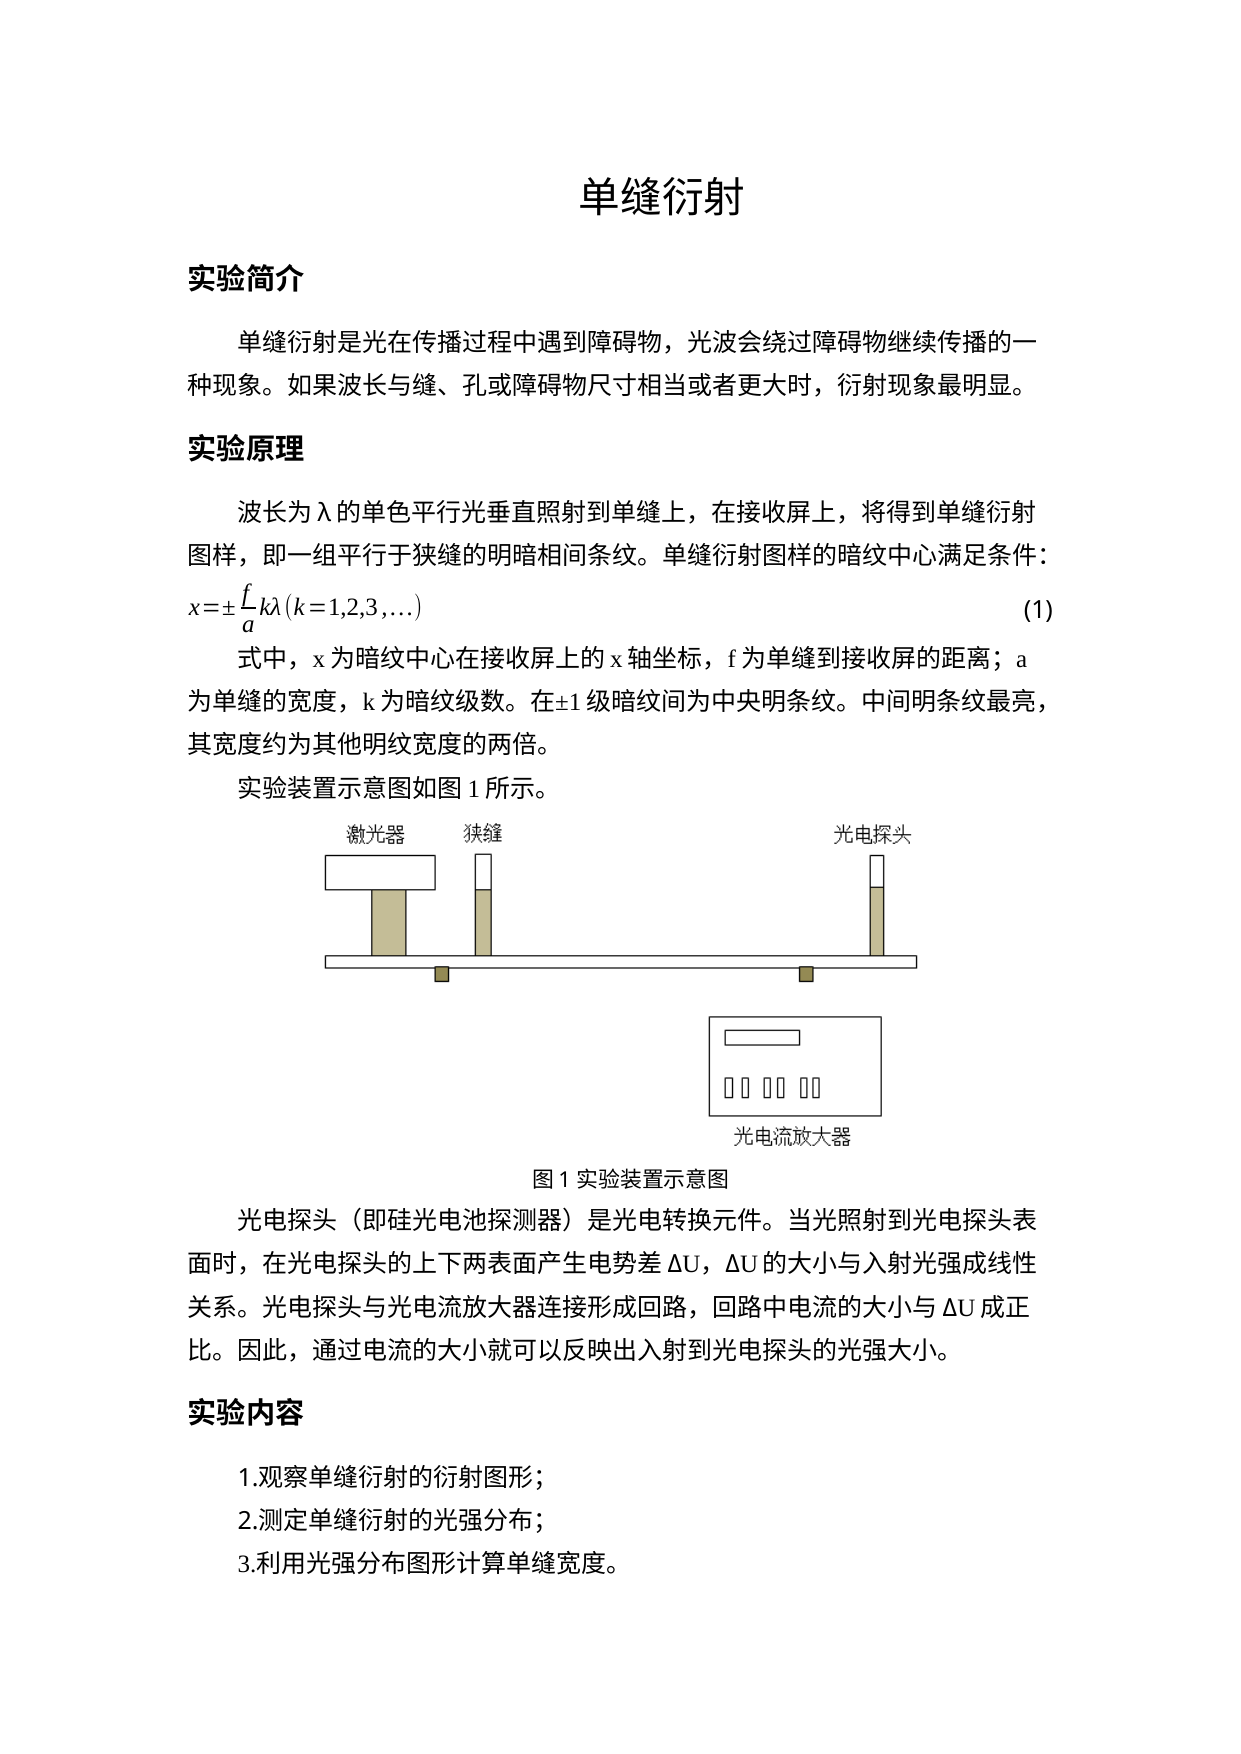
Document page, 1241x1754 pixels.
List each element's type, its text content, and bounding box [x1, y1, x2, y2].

table_header (1) [985, 579, 1064, 638]
text 2.测定单缝衍射的光强分布； [187, 1501, 1053, 1537]
text 1.观察单缝衍射的衍射图形； [187, 1457, 1053, 1493]
text 实验原理 [187, 425, 1053, 468]
text 波长为λ的单色平行光垂直照射到单缝上，在接收屏上，将得到单缝衍射图样，即一组平行于狭缝的明暗相间条纹。单缝衍射图样的暗纹中心满足条件： [187, 492, 1053, 572]
text 实验装置示意图如图1所示。 [187, 768, 1053, 805]
text 式中，x为暗纹中心在接收屏上的x轴坐标，f为单缝到接收屏的距离；a为单缝的宽度，k为暗纹级数。在±1级暗纹间为中央明条纹。中间明条纹最亮，其宽度约为其他明纹宽度的两倍。 [187, 638, 1053, 761]
text 单缝衍射是光在传播过程中遇到障碍物，光波会绕过障碍物继续传播的一种现象。如果波长与缝、孔或障碍物尺寸相当或者更大时，衍射现象最明显。 [187, 322, 1053, 402]
text 图1 实验装置示意图 [187, 1162, 1053, 1194]
table_header [176, 579, 985, 638]
text 实验内容 [187, 1390, 1053, 1432]
picture [303, 811, 938, 1157]
text 3.利用光强分布图形计算单缝宽度。 [187, 1544, 1053, 1580]
text 光电探头（即硅光电池探测器）是光电转换元件。当光照射到光电探头表面时，在光电探头的上下两表面产生电势差ΔU，ΔU的大小与入射光强成线性关系。光电探头与光电流放大器连接形成回路，回路中电流的大小与ΔU成正比。因此，通过电流的大小就可以反映出入射到光电探头的光强大小。 [187, 1200, 1053, 1367]
text 实验简介 [187, 255, 1053, 297]
text 单缝衍射 [187, 162, 1053, 227]
